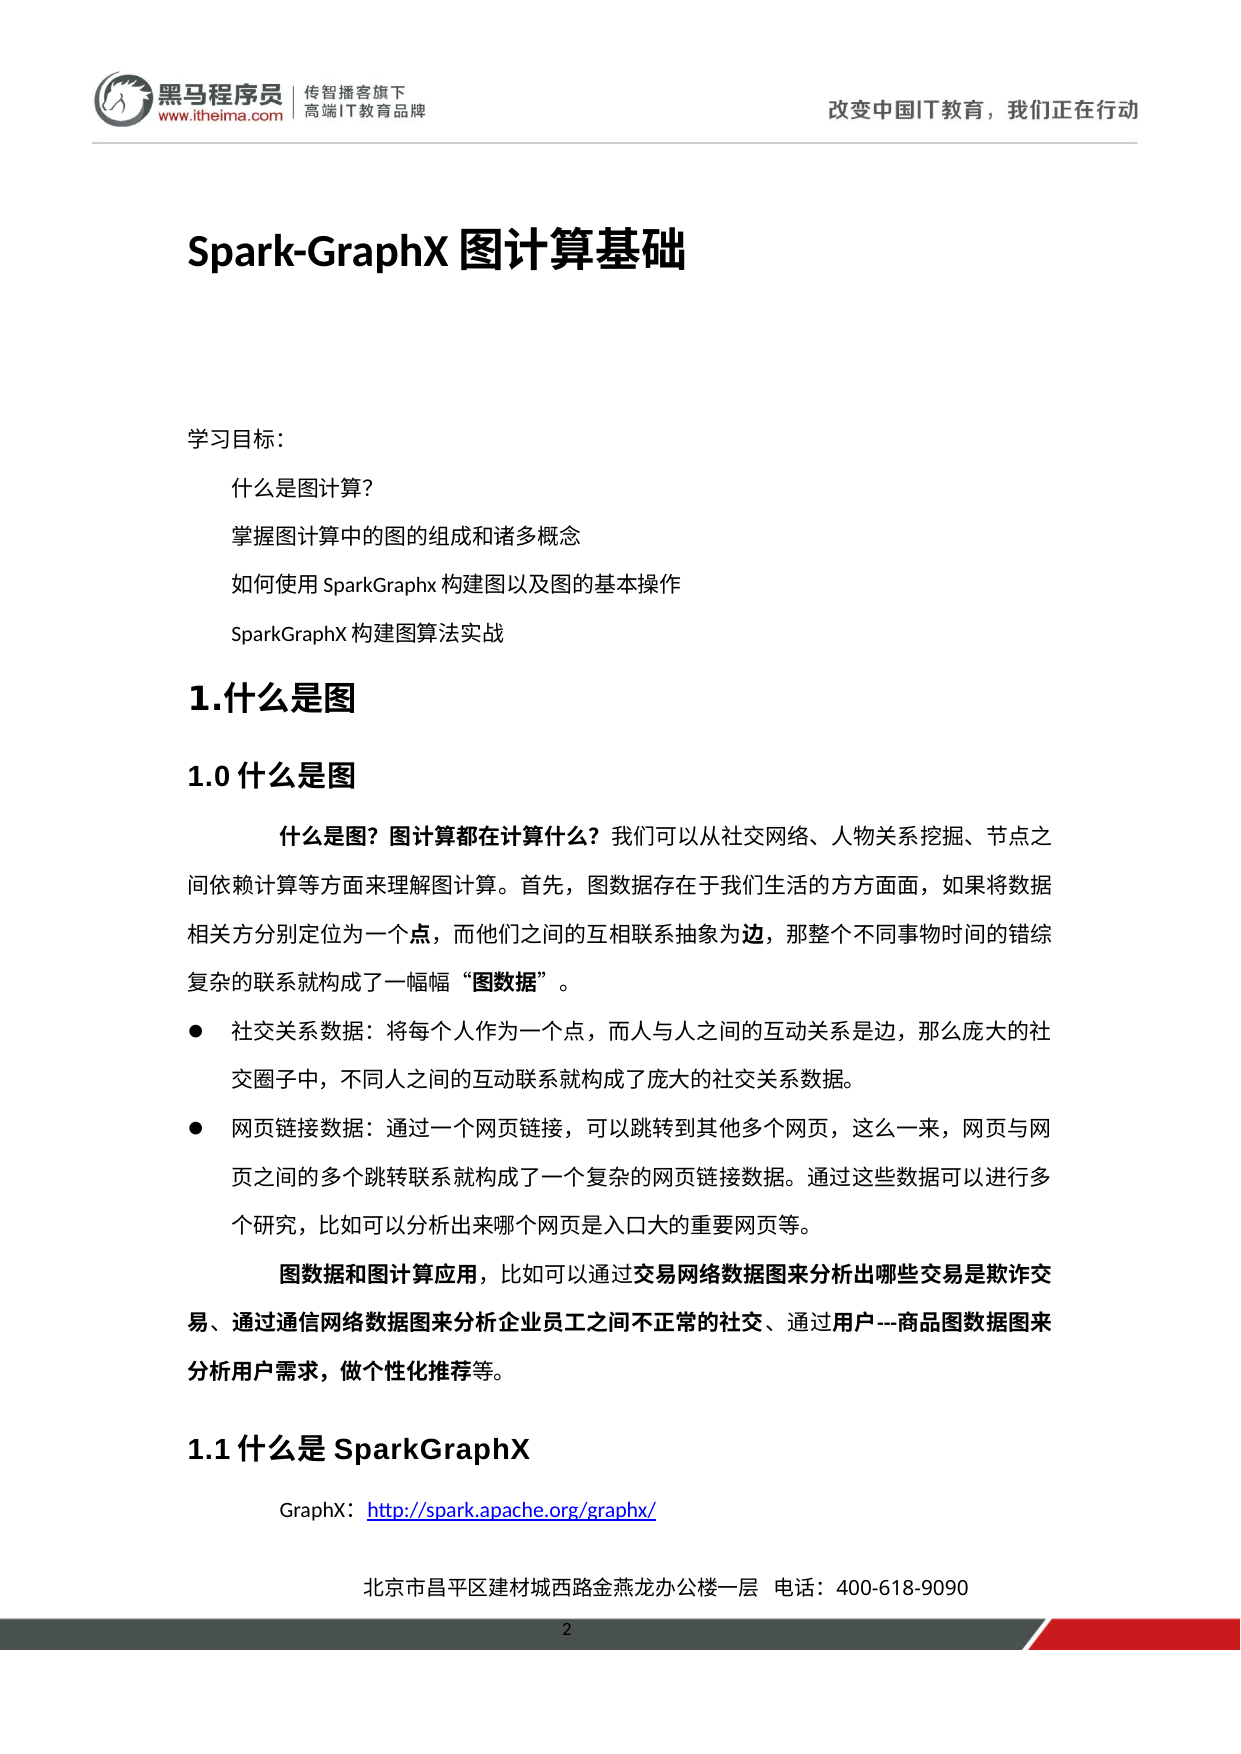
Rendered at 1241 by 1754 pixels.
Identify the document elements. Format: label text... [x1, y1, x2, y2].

subtitle 1.0什么是图 [187, 741, 1053, 806]
text GraphX：http://spark.apache.org/graphx/ [187, 1492, 1053, 1524]
list 网页链接数据：通过一个网页链接，可以跳转到其他多个网页，这么一来，网页与网页之间的多个跳转联系就构成了一个复杂的网页链接数据。通过这些数据可以进行多个研究，比如可以分析出来哪个网页是入口大的重要网页等。 [187, 1110, 1053, 1240]
picture [0, 1, 1241, 151]
picture [0, 1559, 1241, 1650]
text SparkGraphX构建图算法实战 [187, 615, 1053, 648]
text 什么是图？图计算都在计算什么？我们可以从社交网络、人物关系挖掘、节点之间依赖计算等方面来理解图计算。首先，图数据存在于我们生活的方方面面，如果将数据相关方分别定位为一个点，而他们之间的互相联系抽象为边，那整个不同事物时间的错综复杂的联系就构成了一幅幅“图数据”。 [187, 819, 1053, 997]
subtitle 1.1什么是SparkGraphX [187, 1414, 1053, 1479]
subtitle Spark-GraphX图计算基础 [187, 197, 1053, 295]
text 掌握图计算中的图的组成和诸多概念 [187, 519, 1053, 551]
text 学习目标： [187, 422, 1053, 454]
subtitle 什么是图 [187, 664, 1053, 729]
text 图数据和图计算应用，比如可以通过交易网络数据图来分析出哪些交易是欺诈交易、通过通信网络数据图来分析企业员工之间不正常的社交、通过用户---商品图数据图来分析用户需求，做个性化推荐等。 [187, 1256, 1053, 1386]
text 什么是图计算？ [187, 470, 1053, 503]
list 社交关系数据：将每个人作为一个点，而人与人之间的互动关系是边，那么庞大的社交圈子中，不同人之间的互动联系就构成了庞大的社交关系数据。 [187, 1013, 1053, 1094]
text 如何使用SparkGraphx构建图以及图的基本操作 [187, 567, 1053, 599]
